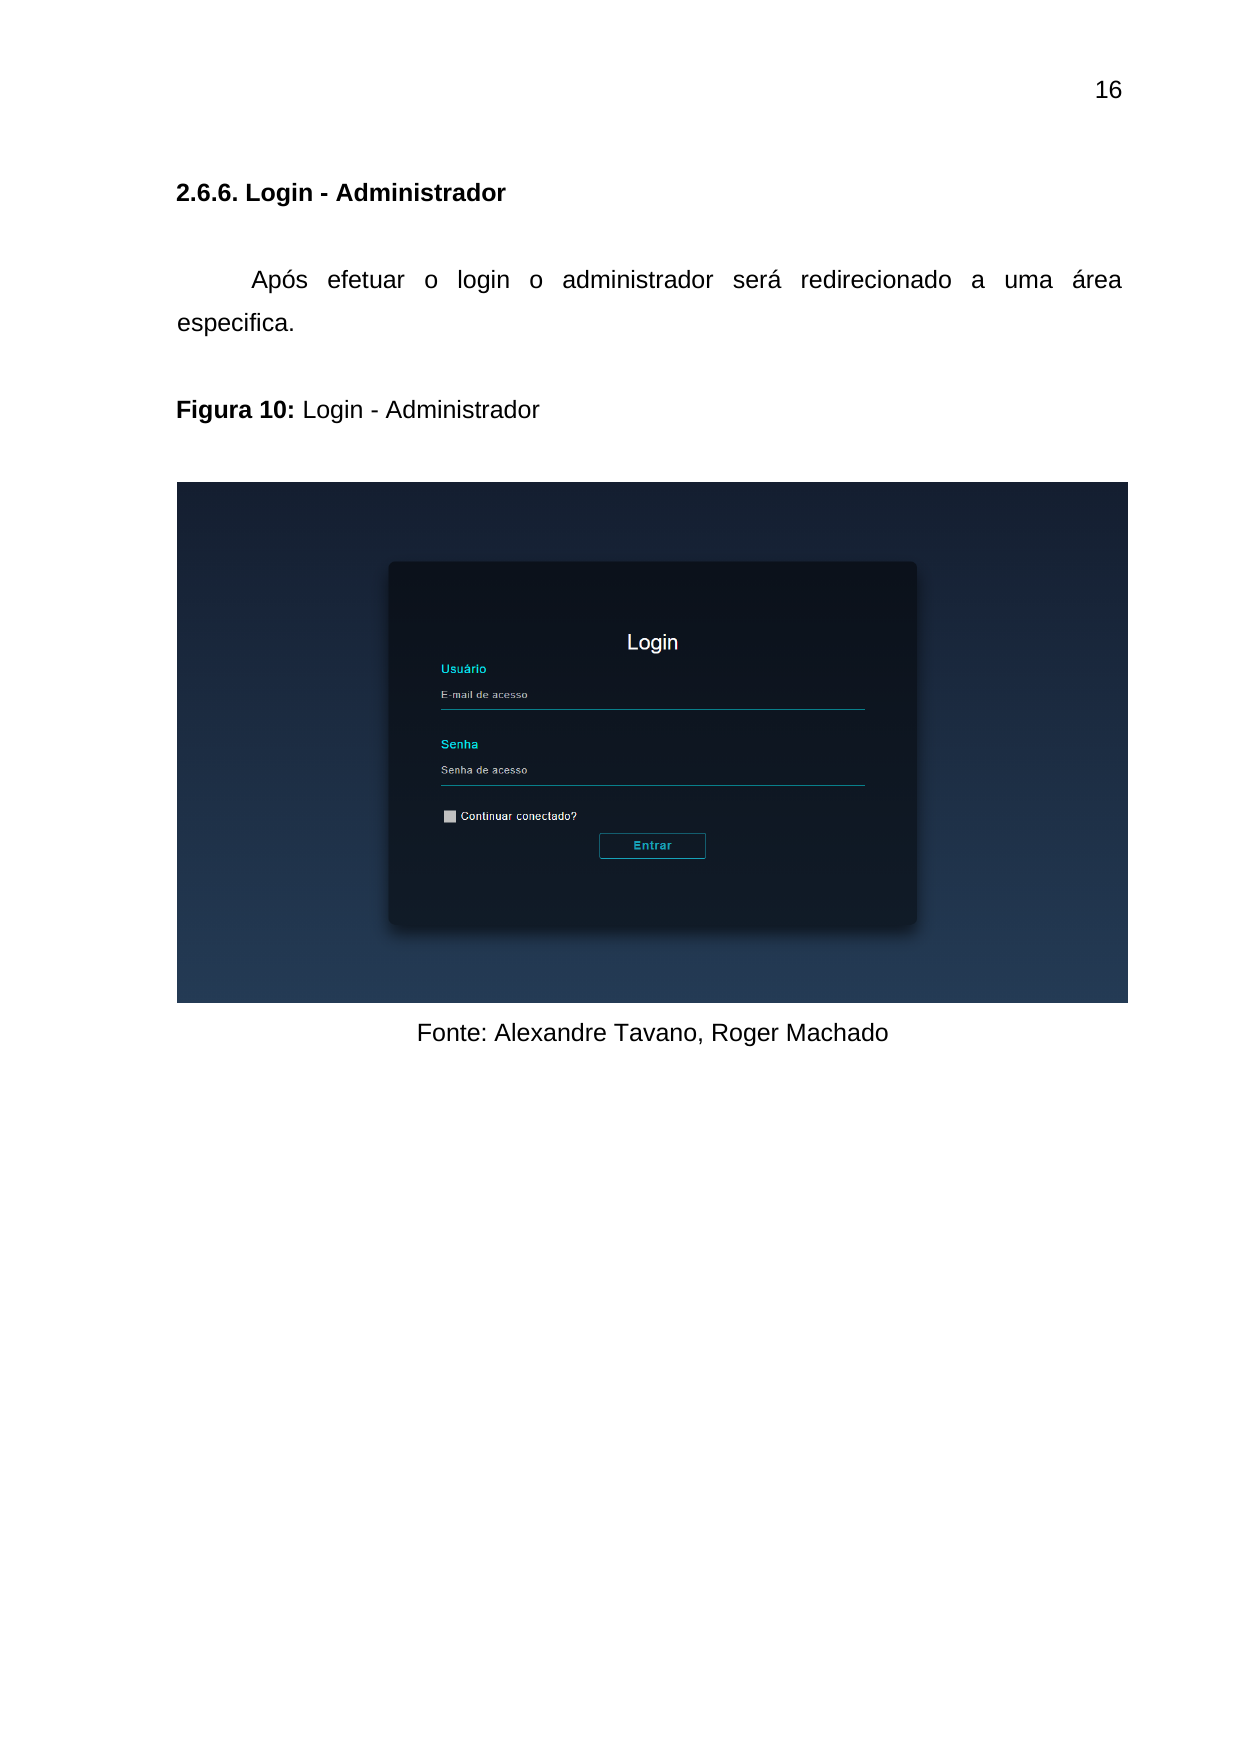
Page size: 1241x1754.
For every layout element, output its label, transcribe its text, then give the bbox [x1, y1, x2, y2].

text Fonte: Alexandre Tavano, Roger Machado [177, 1018, 1128, 1047]
subtitle 2.6.6. Login - Administrador [176, 178, 1122, 207]
text Após efetuar o login o administrador será redirecionado a uma área especifica. [176, 264, 1123, 337]
picture [177, 482, 1128, 1003]
subtitle Figura 10: Login - Administrador [176, 395, 1122, 424]
